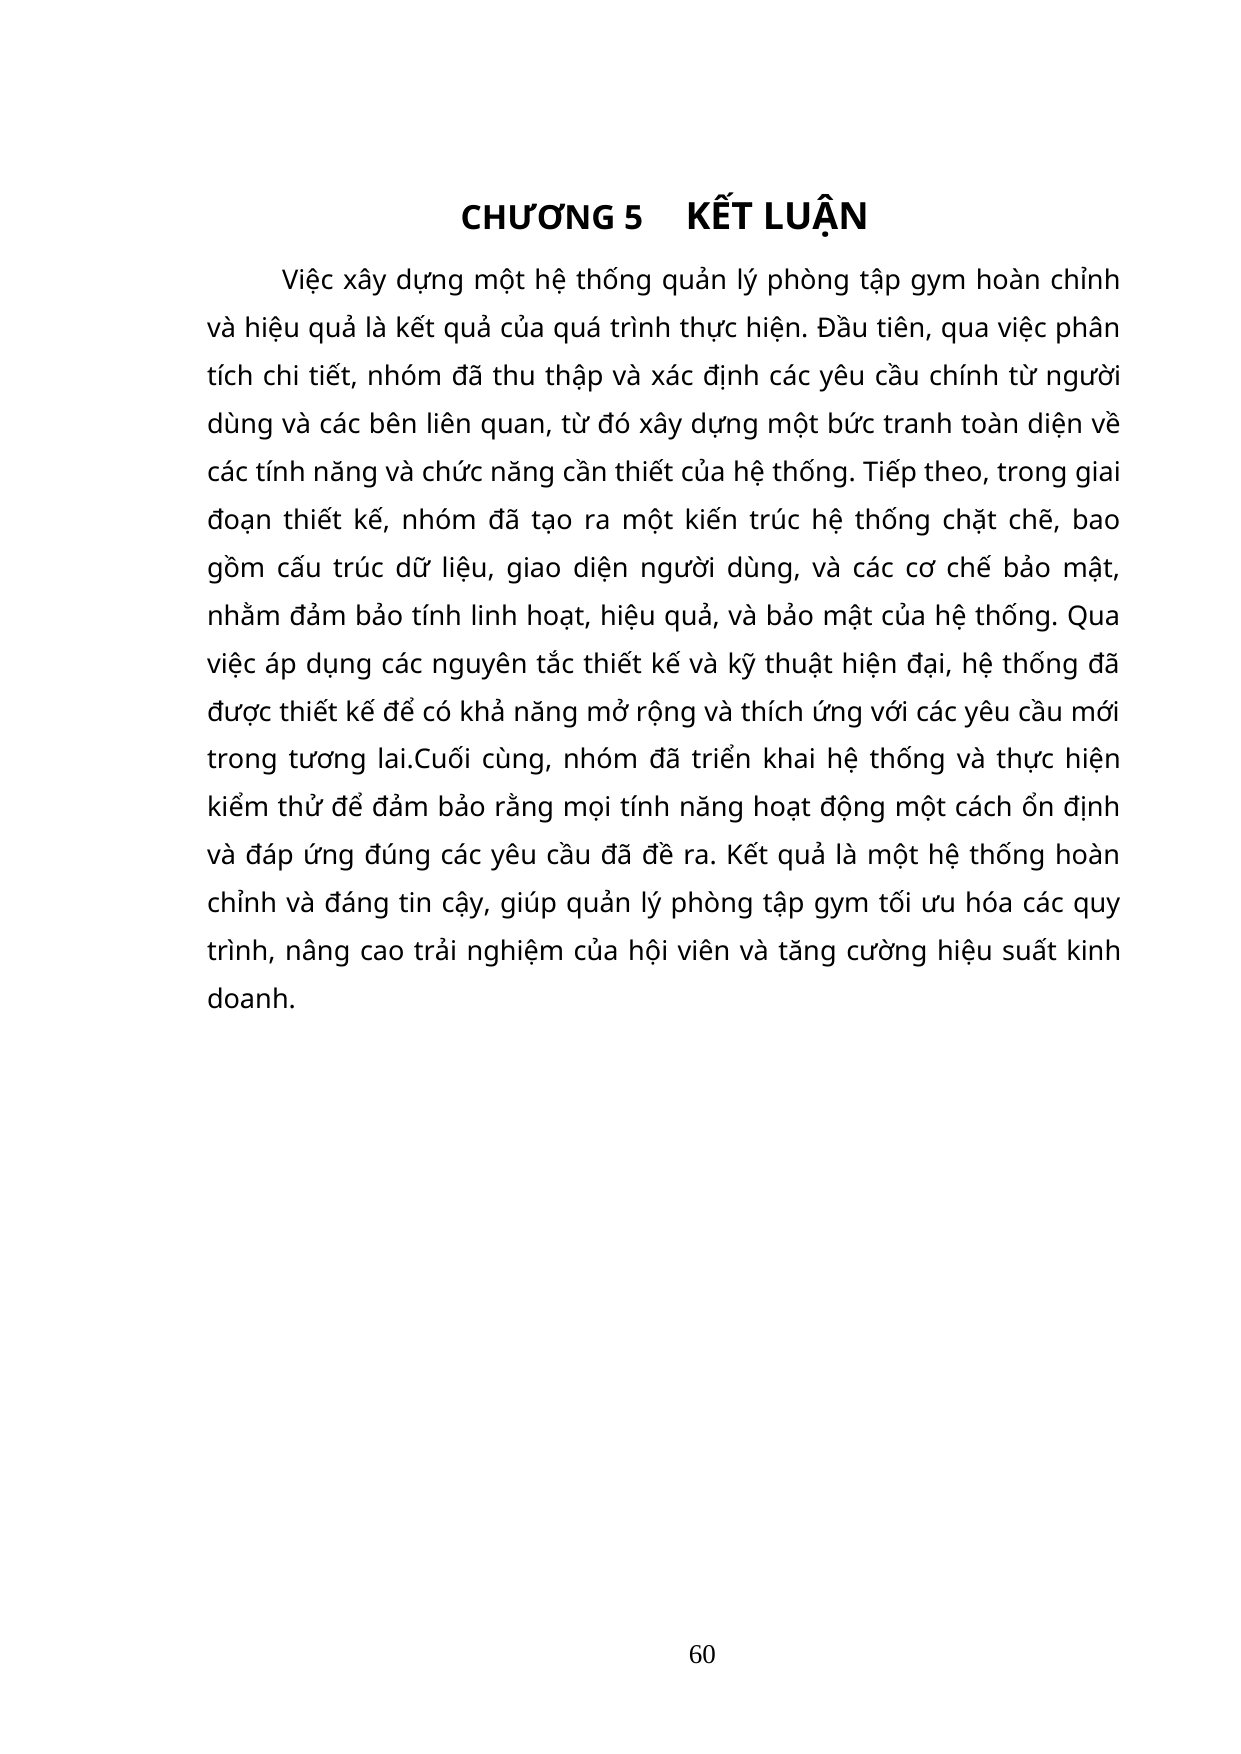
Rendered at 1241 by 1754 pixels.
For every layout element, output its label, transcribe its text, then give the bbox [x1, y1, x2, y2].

text Việc xây dựng một hệ thống quản lý phòng tập gym hoàn chỉnh và hiệu quả là kết quả của quá trình thực hiện. Đầu tiên, qua việc phân tích chi tiết, nhóm đã thu thập và xác định các yêu cầu chính từ người dùng và các bên liên quan, từ đó xây dựng một bức tranh toàn diện về các tính năng và chức năng cần thiết của hệ thống. Tiếp theo, trong giai đoạn thiết kế, nhóm đã tạo ra một kiến trúc hệ thống chặt chẽ, bao gồm cấu trúc dữ liệu, giao diện người dùng, và các cơ chế bảo mật, nhằm đảm bảo tính linh hoạt, hiệu quả, và bảo mật của hệ thống. Qua việc áp dụng các nguyên tắc thiết kế và kỹ thuật hiện đại, hệ thống đã được thiết kế để có khả năng mở rộng và thích ứng với các yêu cầu mới trong tương lai.Cuối cùng, nhóm đã triển khai hệ thống và thực hiện kiểm thử để đảm bảo rằng mọi tính năng hoạt động một cách ổn định và đáp ứng đúng các yêu cầu đã đề ra. Kết quả là một hệ thống hoàn chỉnh và đáng tin cậy, giúp quản lý phòng tập gym tối ưu hóa các quy trình, nâng cao trải nghiệm của hội viên và tăng cường hiệu suất kinh doanh. [207, 261, 1122, 1016]
subtitle KẾT LUẬN [207, 190, 1122, 241]
